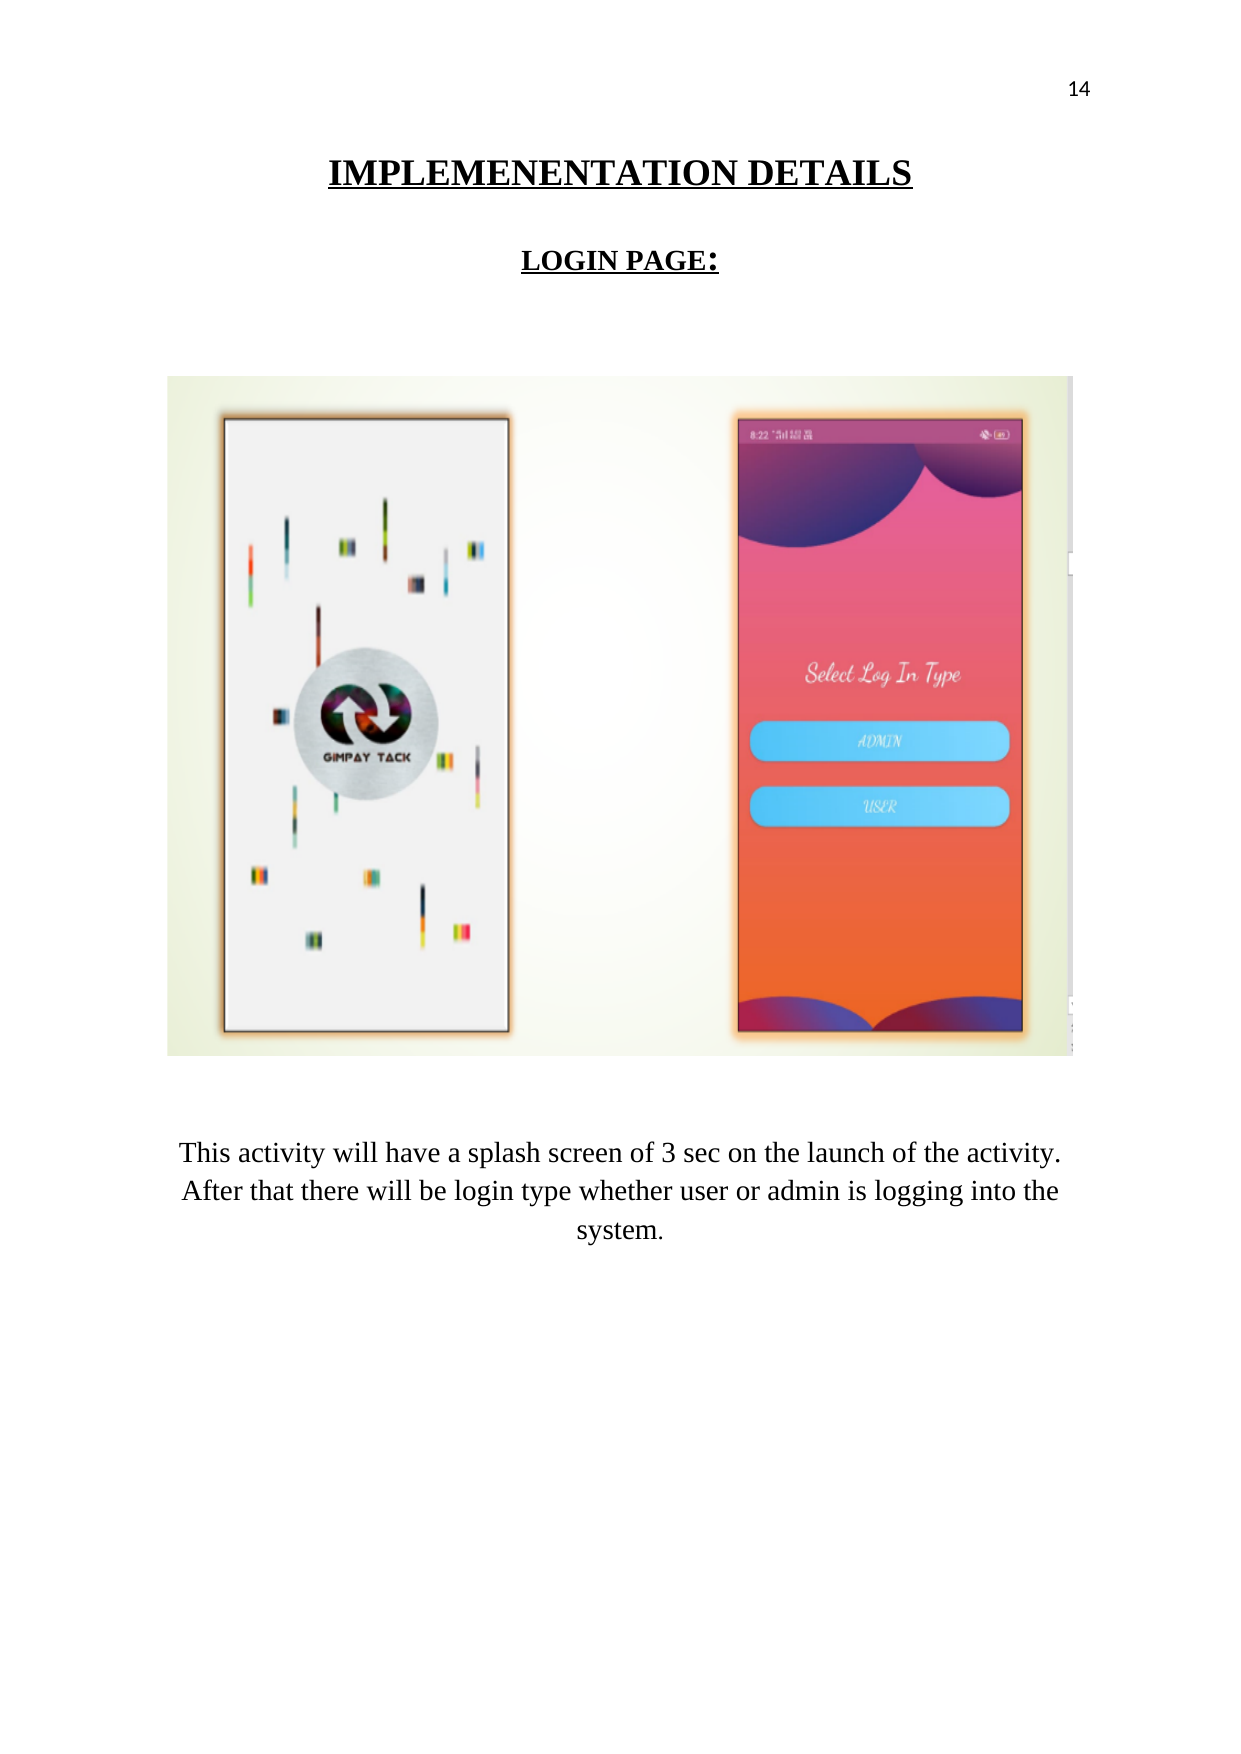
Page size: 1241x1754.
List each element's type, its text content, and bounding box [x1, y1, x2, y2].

text IMPLEMENENTATION DETAILS [150, 150, 1090, 193]
text LOGIN PAGE: [150, 236, 1090, 279]
text This activity will have a splash screen of 3 sec on the launch of the activity. After that there will be login type whether user or admin is logging into the system. [150, 1135, 1090, 1245]
picture [167, 376, 1073, 1056]
